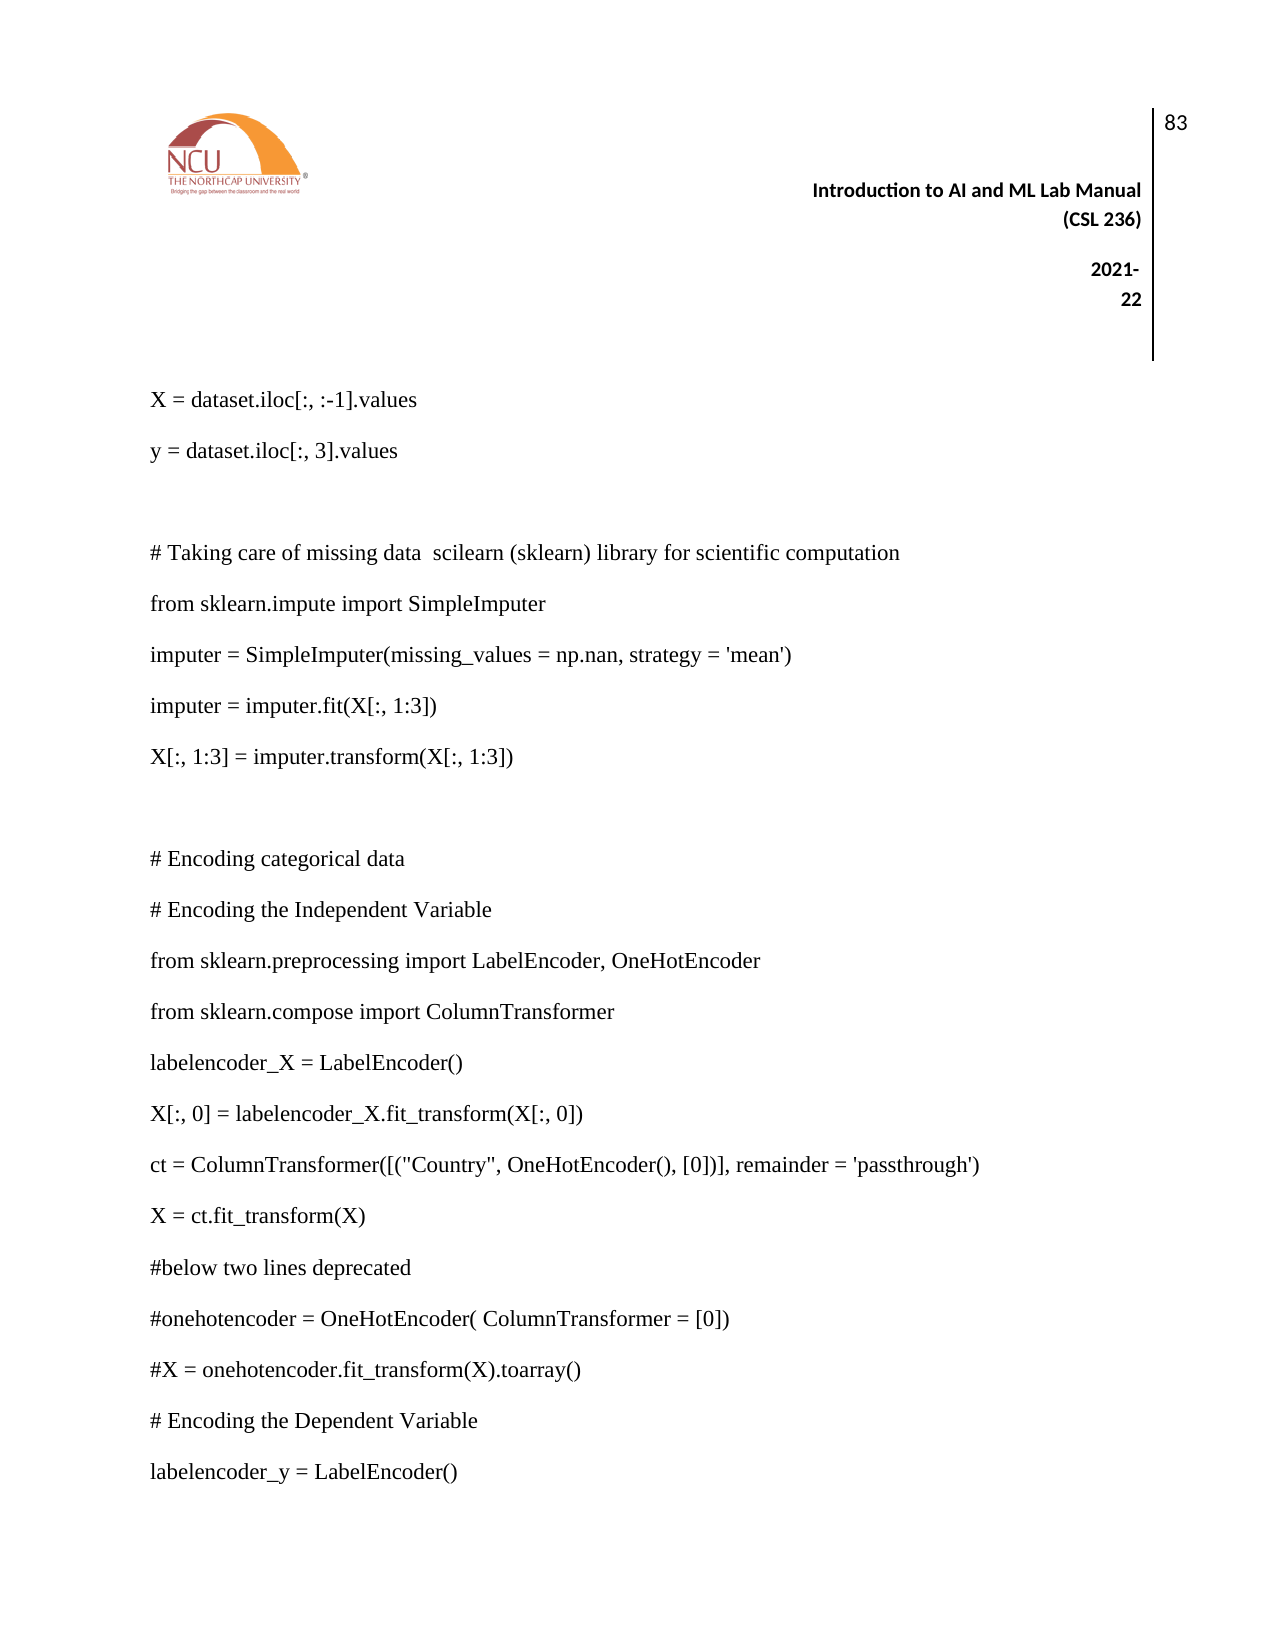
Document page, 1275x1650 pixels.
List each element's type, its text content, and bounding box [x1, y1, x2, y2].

text # Taking care of missing data scilearn (sklearn) library for scientific computation [150, 539, 1125, 565]
text imputer = SimpleImputer(missing_values = np.nan, strategy = 'mean') [150, 641, 1125, 667]
text from sklearn.impute import SimpleImputer [150, 590, 1125, 616]
text #below two lines deprecated [150, 1254, 1125, 1280]
text #X = onehotencoder.fit_transform(X).toarray() [150, 1356, 1125, 1382]
text from sklearn.preprocessing import LabelEncoder, OneHotEncoder [150, 947, 1125, 974]
text X = dataset.iloc[:, :-1].values [150, 386, 1125, 412]
text # Encoding the Independent Variable [150, 896, 1125, 923]
text imputer = imputer.fit(X[:, 1:3]) [150, 692, 1125, 718]
text labelencoder_y = LabelEncoder() [150, 1458, 1125, 1484]
text y = dataset.iloc[:, 3].values [150, 437, 1125, 463]
text # Encoding categorical data [150, 845, 1125, 872]
picture [164, 108, 309, 198]
text labelencoder_X = LabelEncoder() [150, 1049, 1125, 1076]
text X[:, 0] = labelencoder_X.fit_transform(X[:, 0]) [150, 1101, 1125, 1127]
text X = ct.fit_transform(X) [150, 1203, 1125, 1229]
text #onehotencoder = OneHotEncoder( ColumnTransformer = [0]) [150, 1305, 1125, 1331]
text ct = ColumnTransformer([("Country", OneHotEncoder(), [0])], remainder = 'passthrough') [150, 1152, 1125, 1178]
text # Encoding the Dependent Variable [150, 1407, 1125, 1433]
text X[:, 1:3] = imputer.transform(X[:, 1:3]) [150, 743, 1125, 769]
text from sklearn.compose import ColumnTransformer [150, 998, 1125, 1025]
